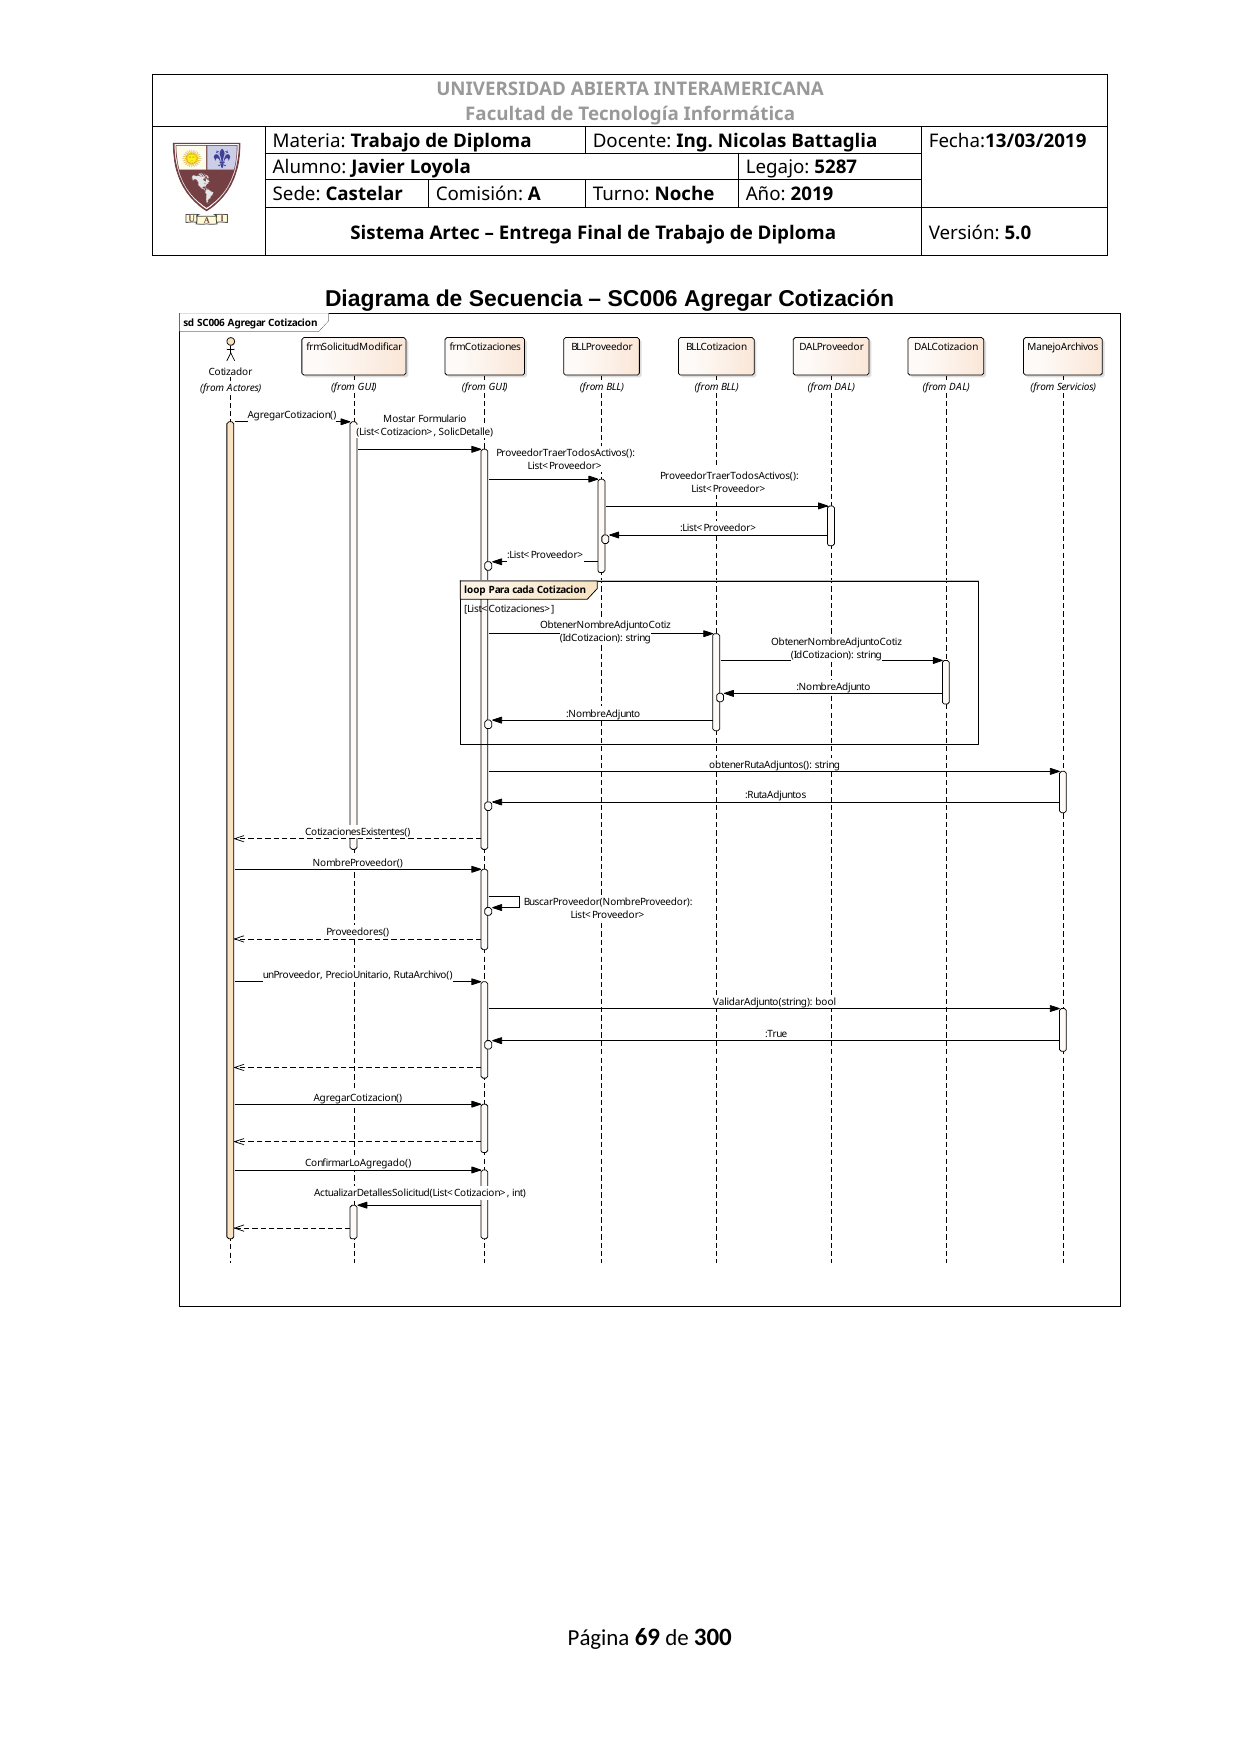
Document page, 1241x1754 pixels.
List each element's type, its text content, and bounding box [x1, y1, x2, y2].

text Diagrama de Secuencia – SC006 Agregar Cotización [251, 284, 1122, 311]
picture [157, 136, 257, 228]
